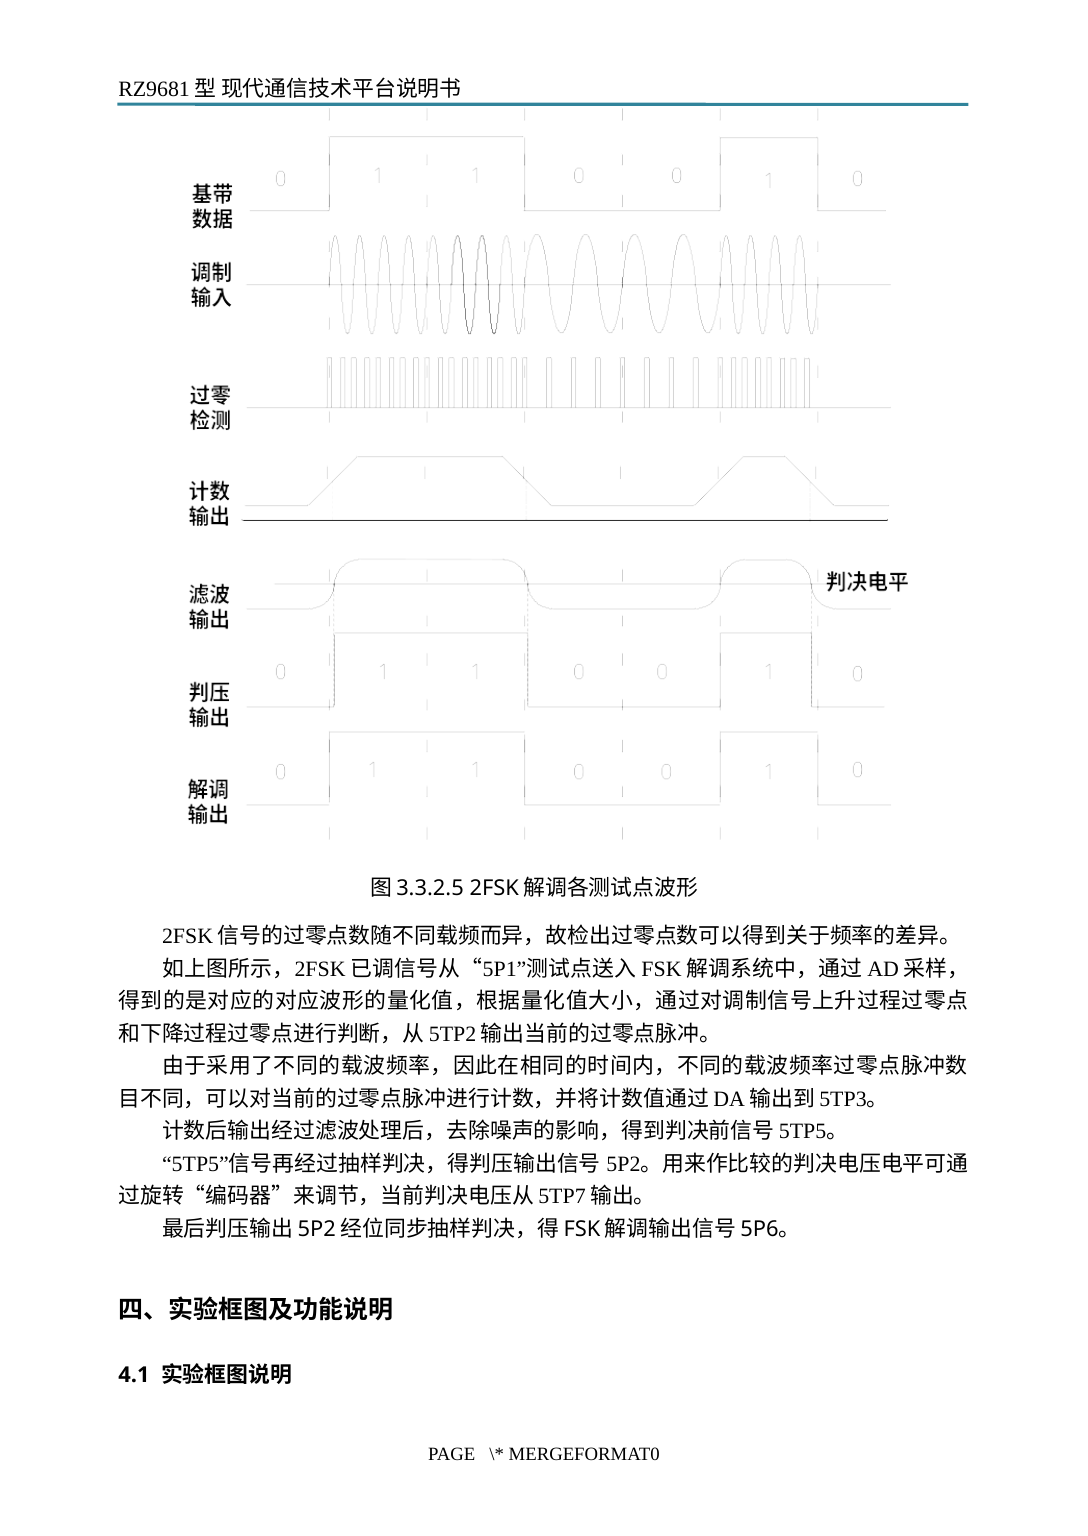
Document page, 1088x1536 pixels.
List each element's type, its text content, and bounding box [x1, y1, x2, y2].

text 如上图所示，2FSK已调信号从“5P1”测试点送入FSK解调系统中，通过AD采样，得到的是对应的对应波形的量化值，根据量化值大小，通过对调制信号上升过程过零点和下降过程过零点进行判断，从5TP2输出当前的过零点脉冲。 [118, 950, 969, 1048]
text 由于采用了不同的载波频率，因此在相同的时间内，不同的载波频率过零点脉冲数目不同，可以对当前的过零点脉冲进行计数，并将计数值通过DA输出到5TP3。 [118, 1048, 969, 1113]
list 图3.3.2.5 2FSK解调各测试点波形 [118, 869, 969, 902]
text 计数后输出经过滤波处理后，去除噪声的影响，得到判决前信号5TP5。 [118, 1113, 969, 1145]
text 最后判压输出5P2经位同步抽样判决，得FSK解调输出信号5P6。 [162, 1210, 969, 1243]
text 4.1 实验框图说明 [118, 1357, 969, 1389]
text 四、实验框图及功能说明 [118, 1275, 969, 1340]
text “5TP5”信号再经过抽样判决，得判压输出信号5P2。用来作比较的判决电压电平可通过旋转“编码器”来调节，当前判决电压从5TP7输出。 [118, 1145, 969, 1210]
text 2FSK信号的过零点数随不同载频而异，故检出过零点数可以得到关于频率的差异。 [118, 918, 969, 950]
